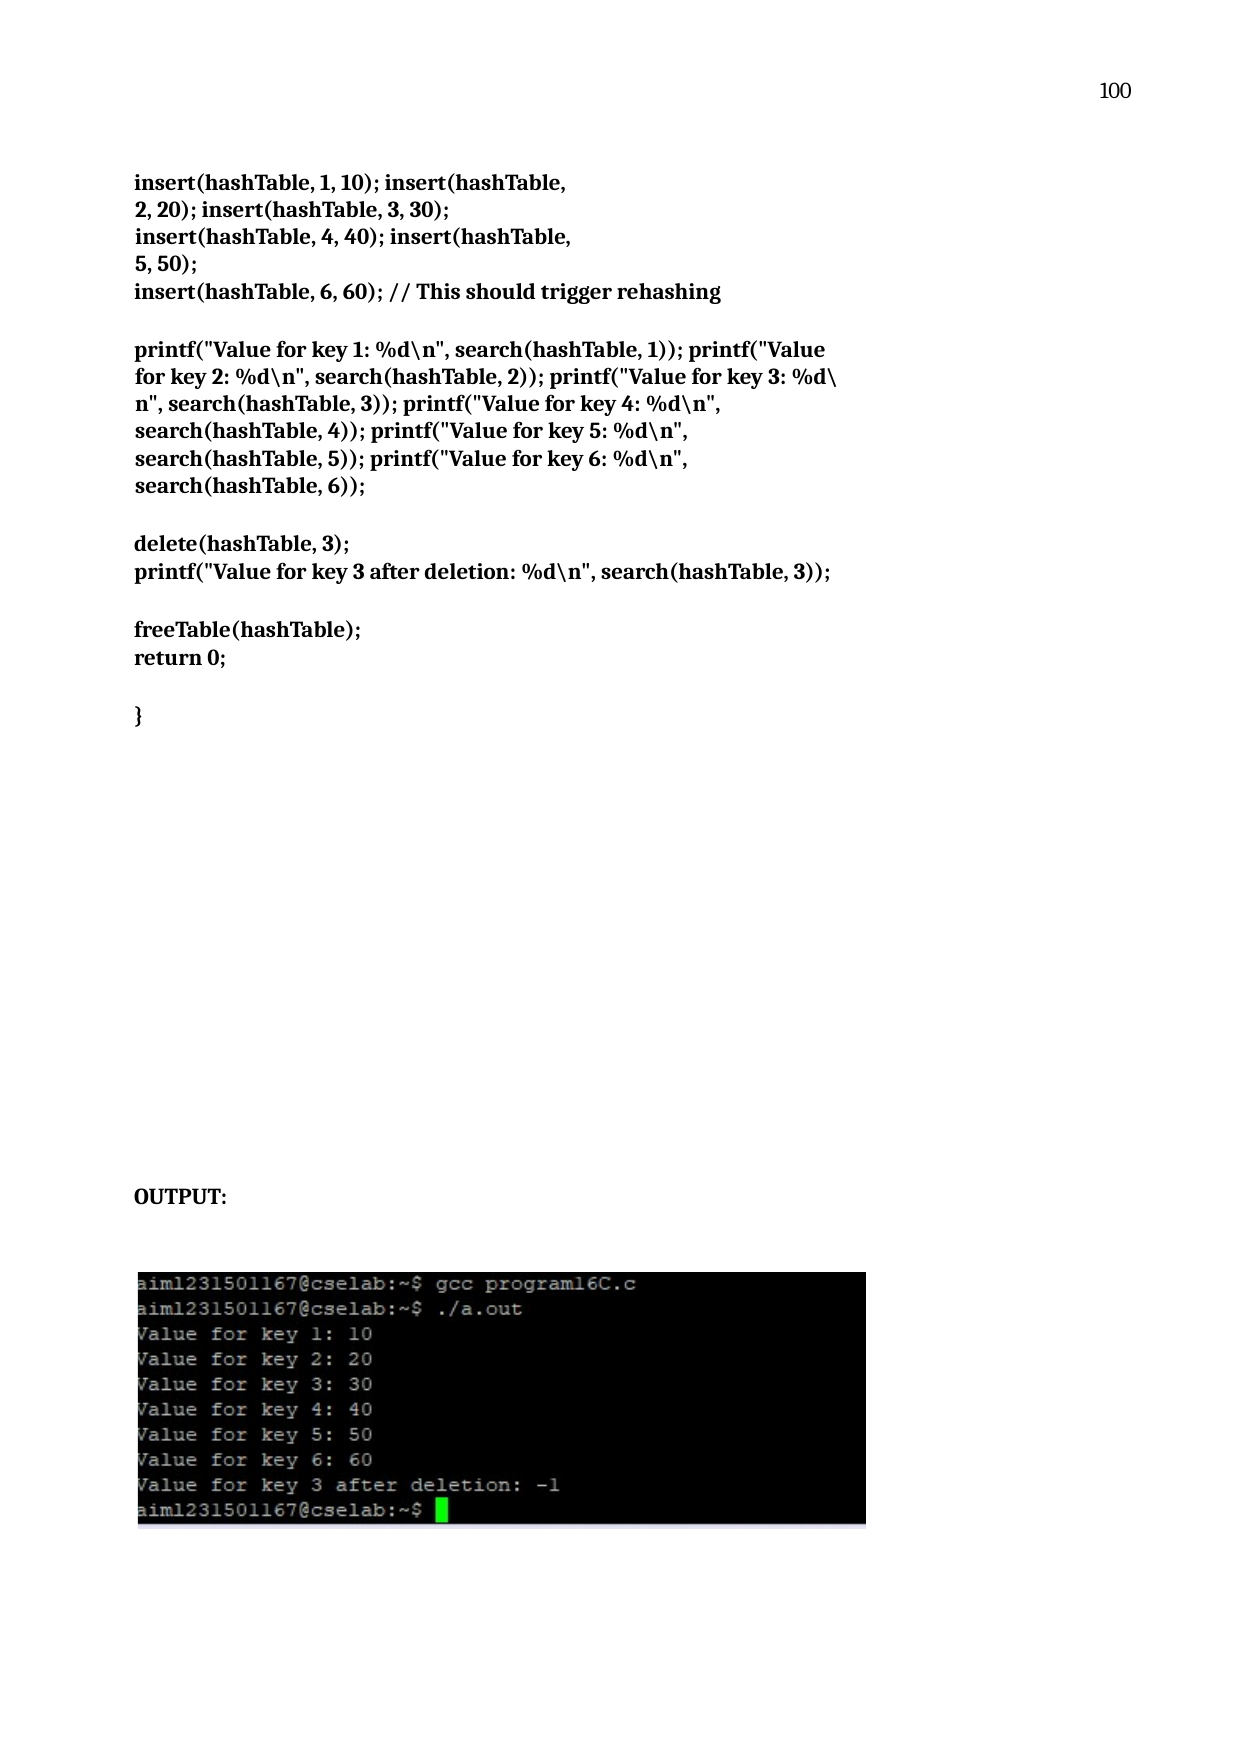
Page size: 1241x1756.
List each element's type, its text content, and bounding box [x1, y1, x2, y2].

text } [134, 703, 1136, 729]
text printf("Value for key 1: %d\n", search(hashTable, 1)); printf("Value for key 2: %d\n", search(hashTable, 2)); printf("Value for key 3: %d\n", search(hashTable, 3)); printf("Value for key 4: %d\n", search(hashTable, 4)); printf("Value for key 5: %d\n", search(hashTable, 5)); printf("Value for key 6: %d\n", search(hashTable, 6)); [134, 337, 849, 499]
text delete(hashTable, 3); [134, 531, 1136, 557]
text return 0; [134, 644, 1136, 671]
picture [137, 1272, 866, 1529]
text printf("Value for key 3 after deletion: %d\n", search(hashTable, 3)); [134, 558, 1136, 585]
text insert(hashTable, 6, 60); // This should trigger rehashing [134, 279, 1136, 305]
text insert(hashTable, 1, 10); insert(hashTable, 2, 20); insert(hashTable, 3, 30); insert(hashTable, 4, 40); insert(hashTable, 5, 50); [134, 170, 587, 277]
text OUTPUT: [134, 1184, 1136, 1210]
text freeTable(hashTable); [134, 617, 1136, 643]
